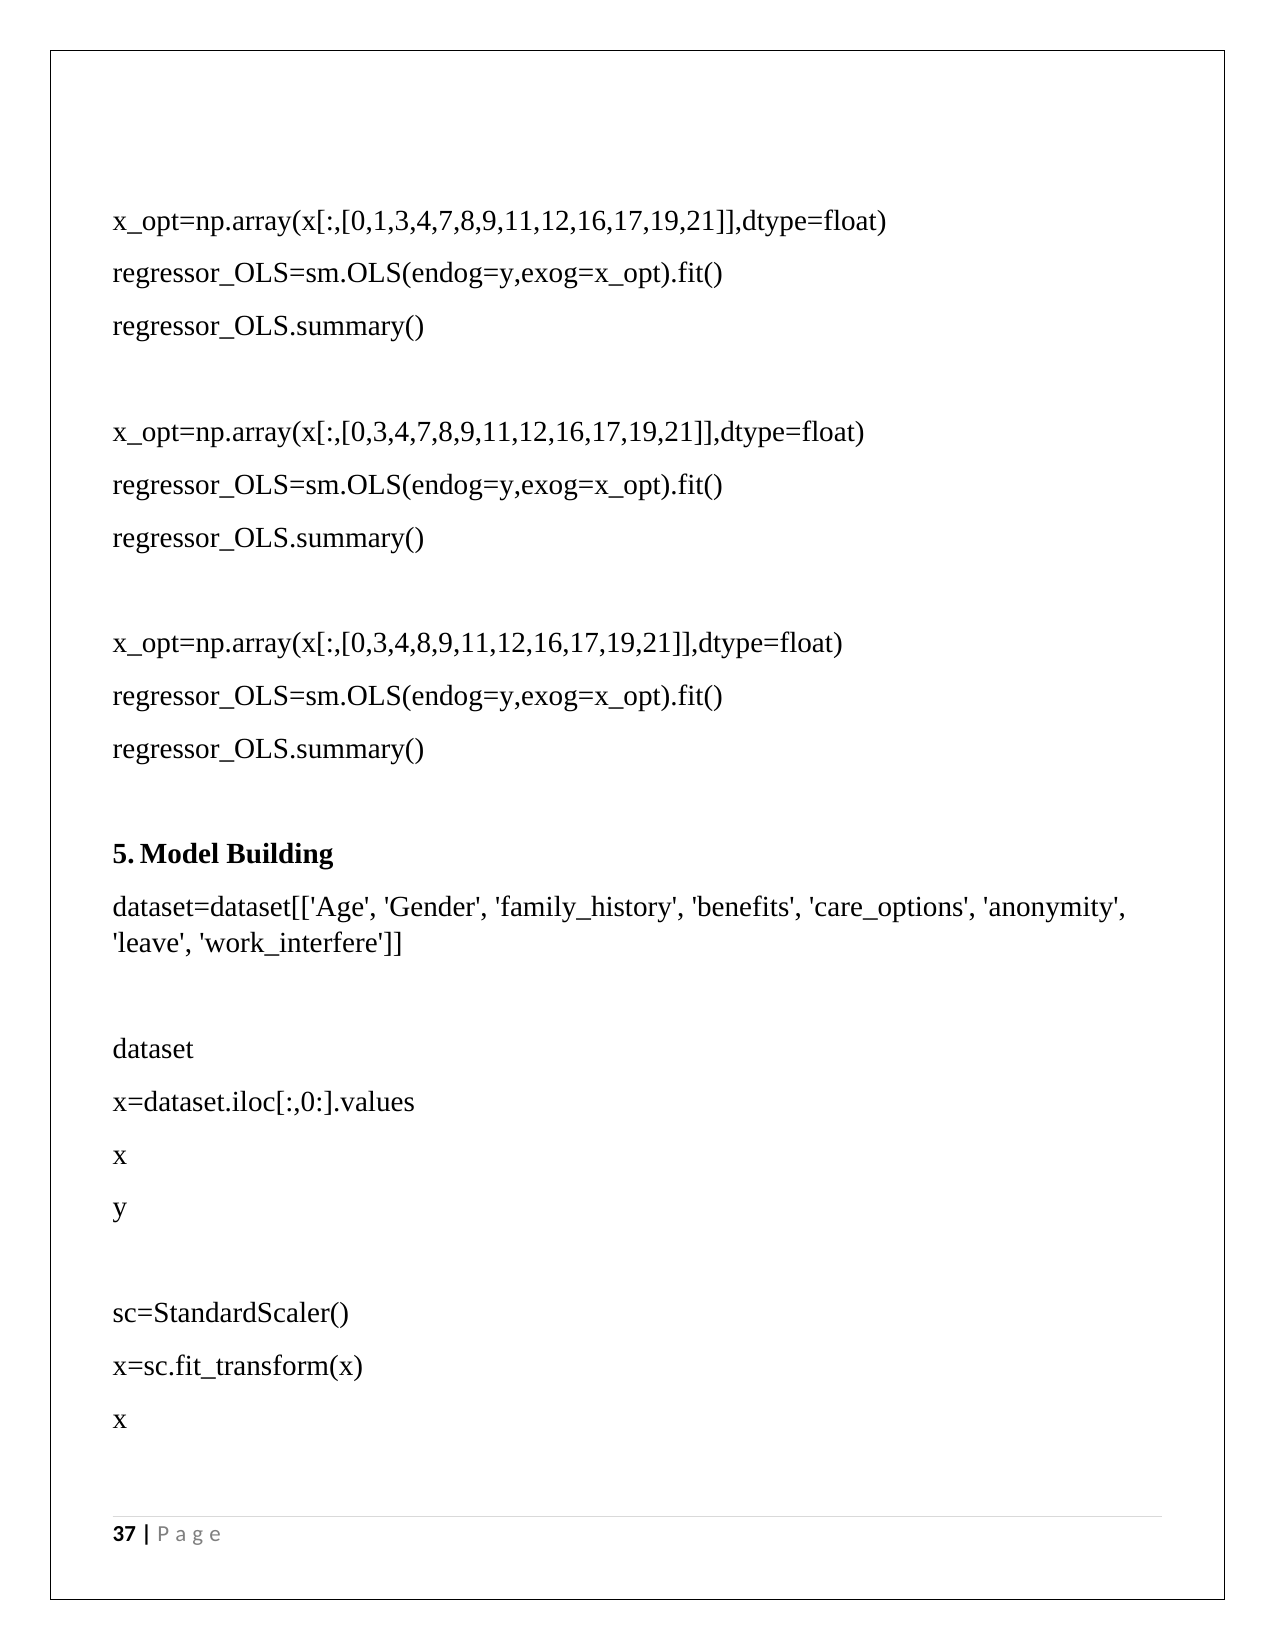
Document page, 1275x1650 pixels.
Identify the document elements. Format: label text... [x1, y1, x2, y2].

text sc=StandardScaler() [112, 1295, 1162, 1329]
text x [112, 1401, 1162, 1434]
text y [112, 1189, 1162, 1223]
text x=dataset.iloc[:,0:].values [112, 1084, 1162, 1117]
text 5. Model Building [112, 837, 1162, 870]
text regressor_OLS.summary() [112, 308, 1162, 342]
text regressor_OLS.summary() [112, 731, 1162, 764]
text dataset=dataset[['Age', 'Gender', 'family_history', 'benefits', 'care_options', 'anonymity', 'leave', 'work_interfere']] [112, 889, 1162, 959]
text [112, 256, 1162, 289]
text regressor_OLS=sm.OLS(endog=y,exog=x_opt).fit() [112, 678, 1162, 712]
text regressor_OLS.summary() [112, 520, 1162, 553]
text x [112, 1137, 1162, 1170]
text x_opt=np.array(x[:,[0,1,3,4,7,8,9,11,12,16,17,19,21]],dtype=float) [112, 203, 1162, 236]
text dataset [112, 1031, 1162, 1065]
text x_opt=np.array(x[:,[0,3,4,7,8,9,11,12,16,17,19,21]],dtype=float) [112, 414, 1162, 448]
text x_opt=np.array(x[:,[0,3,4,8,9,11,12,16,17,19,21]],dtype=float) [112, 625, 1162, 659]
text regressor_OLS=sm.OLS(endog=y,exog=x_opt).fit() [112, 467, 1162, 500]
text x=sc.fit_transform(x) [112, 1348, 1162, 1382]
